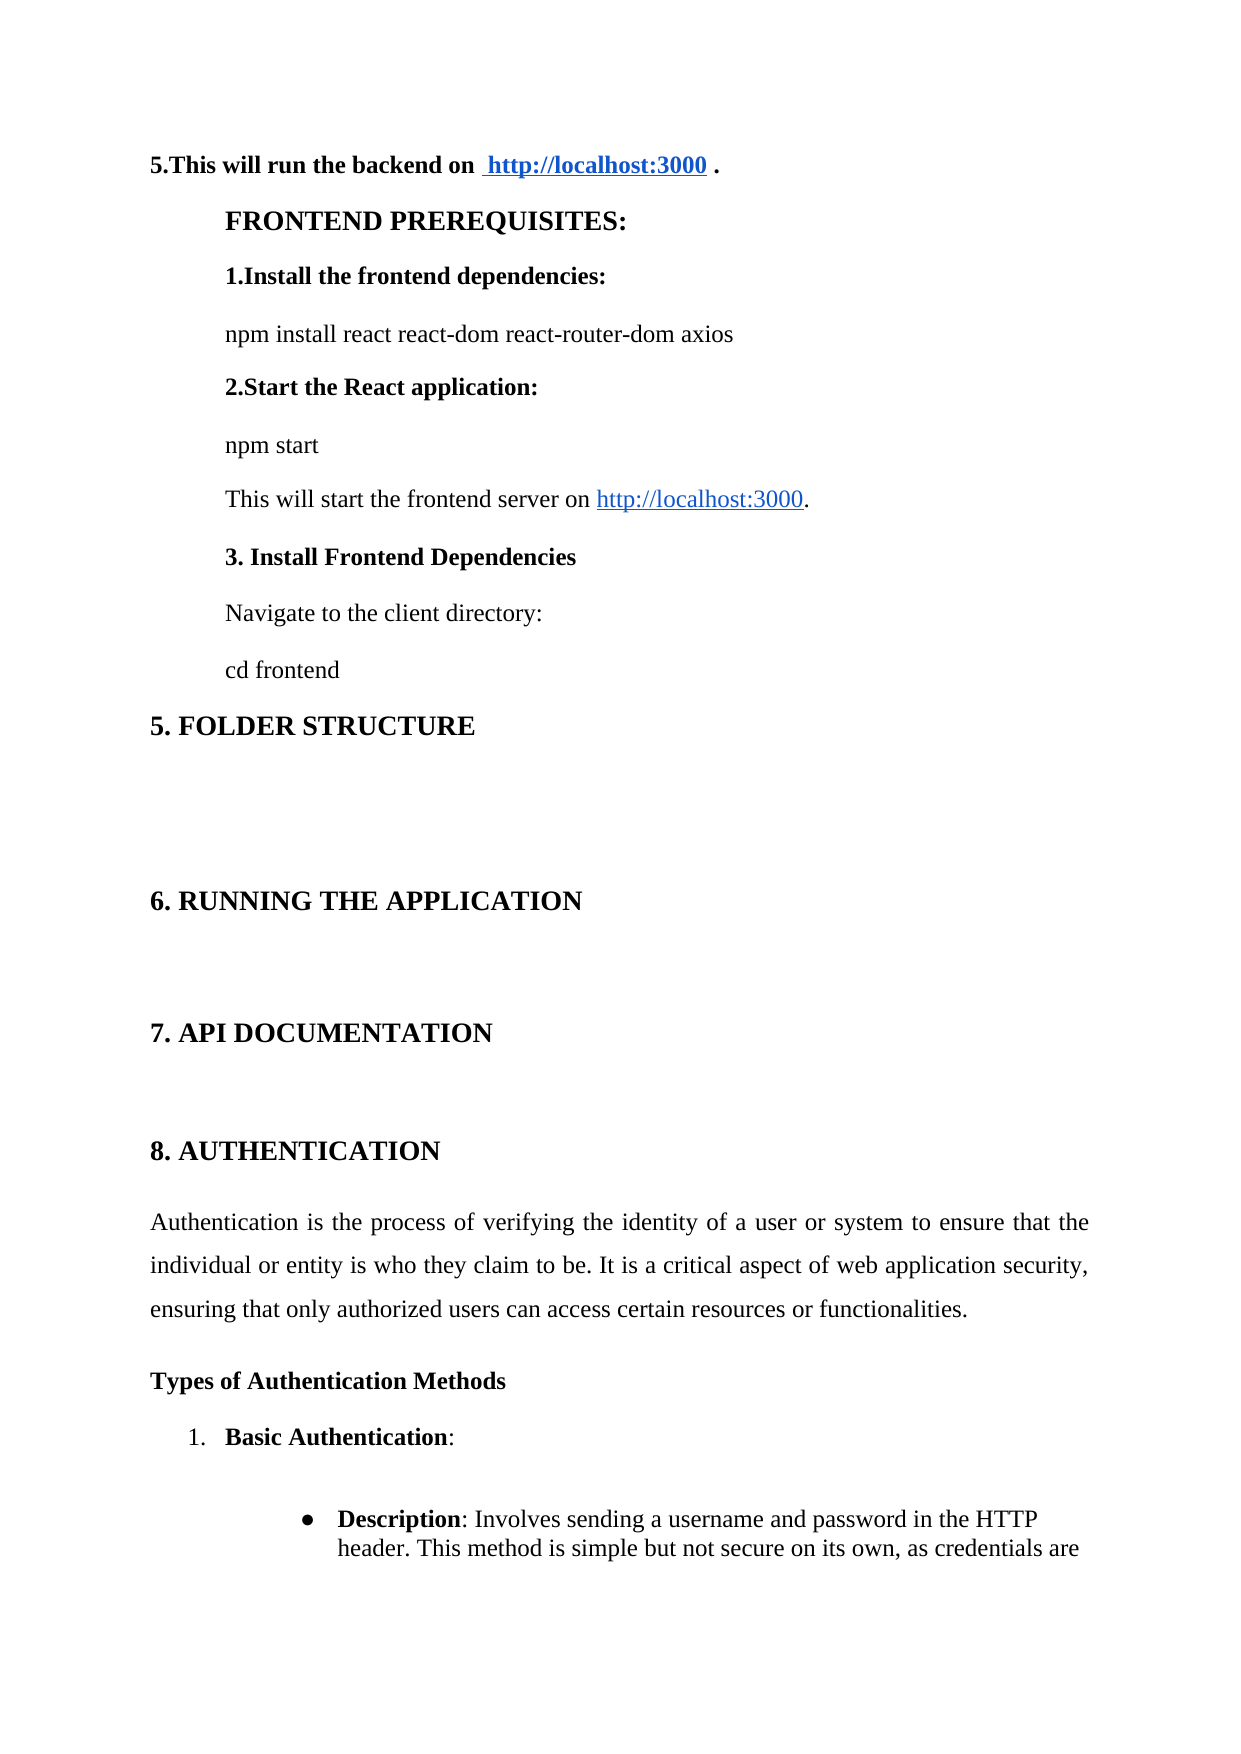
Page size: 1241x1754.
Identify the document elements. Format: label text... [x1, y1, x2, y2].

subtitle Types of Authentication Methods [150, 1366, 1090, 1395]
text 1.Install the frontend dependencies: npm install react react-dom react-router-dom axios [225, 261, 1090, 347]
text 2.Start the React application: npm start [225, 372, 1090, 459]
list Basic Authentication: [187, 1422, 1090, 1451]
text 7. API DOCUMENTATION [150, 1016, 1090, 1049]
text 6. RUNNING THE APPLICATION [150, 884, 1090, 916]
text 8. AUTHENTICATION [150, 1134, 1090, 1166]
text FRONTEND PREREQUISITES: [150, 204, 1090, 236]
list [300, 1504, 1090, 1562]
subtitle 3. Install Frontend Dependencies [150, 542, 1090, 570]
text 5. FOLDER STRUCTURE [150, 709, 1090, 741]
text 5.This will run the backend on http://localhost:3000 . [150, 150, 1090, 179]
text Authentication is the process of verifying the identity of a user or system to ensure that the individual or entity is who they claim to be. It is a critical aspect of web application security, ensuring that only authorized users can access certain resources or functionalities. [150, 1207, 1090, 1322]
text This will start the frontend server on http://localhost:3000. [225, 484, 1090, 512]
text Navigate to the client directory: cd frontend [225, 598, 1090, 684]
